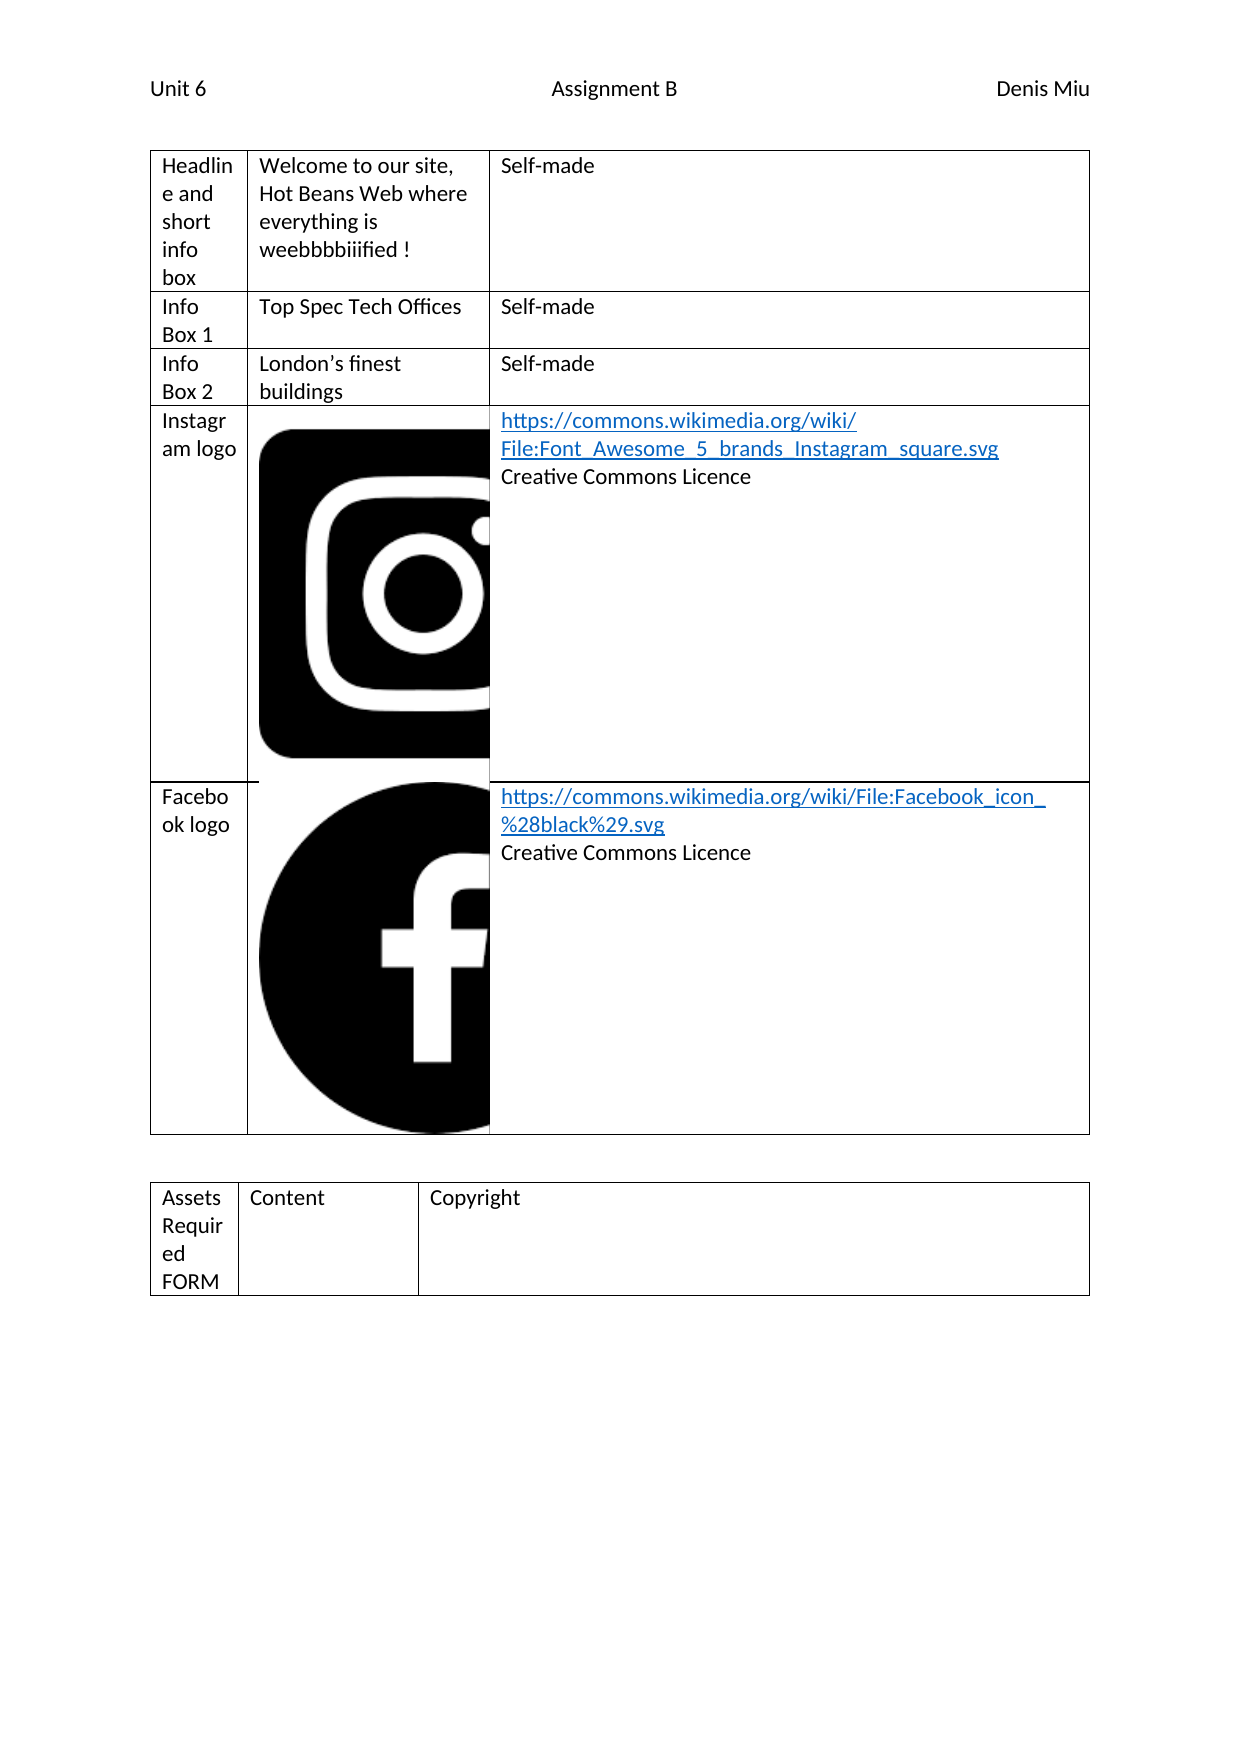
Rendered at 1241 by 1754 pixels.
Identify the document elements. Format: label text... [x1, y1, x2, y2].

table_cell [248, 406, 259, 781]
table_cell https://commons.wikimedia.org/wiki/File:Facebook_icon_%28black%29.svg Creative Commons Licence [490, 783, 1089, 1134]
table_cell London’s finest buildings [248, 349, 489, 405]
table_cell Self-made [490, 292, 1089, 348]
table_header Assets Required FORM [151, 1183, 238, 1295]
table_cell [248, 783, 259, 1134]
table_header Copyright [419, 1183, 1089, 1295]
table_cell Info Box 2 [151, 349, 247, 405]
table_cell Info Box 1 [151, 292, 247, 348]
table_cell Instagram logo [151, 406, 247, 781]
table_cell Self-made [490, 151, 1089, 291]
table_cell Welcome to our site, Hot Beans Web where everything is weebbbbiiified ! [248, 151, 489, 291]
table_cell Facebook logo [151, 783, 247, 1134]
picture [259, 406, 490, 1134]
table_cell https://commons.wikimedia.org/wiki/File:Font_Awesome_5_brands_Instagram_square.svg Creative Commons Licence [490, 406, 1089, 781]
table_cell Self-made [490, 349, 1089, 405]
table_cell Headline and short info box [151, 151, 247, 291]
table_header Content [239, 1183, 418, 1295]
table_cell Top Spec Tech Offices [248, 292, 489, 348]
